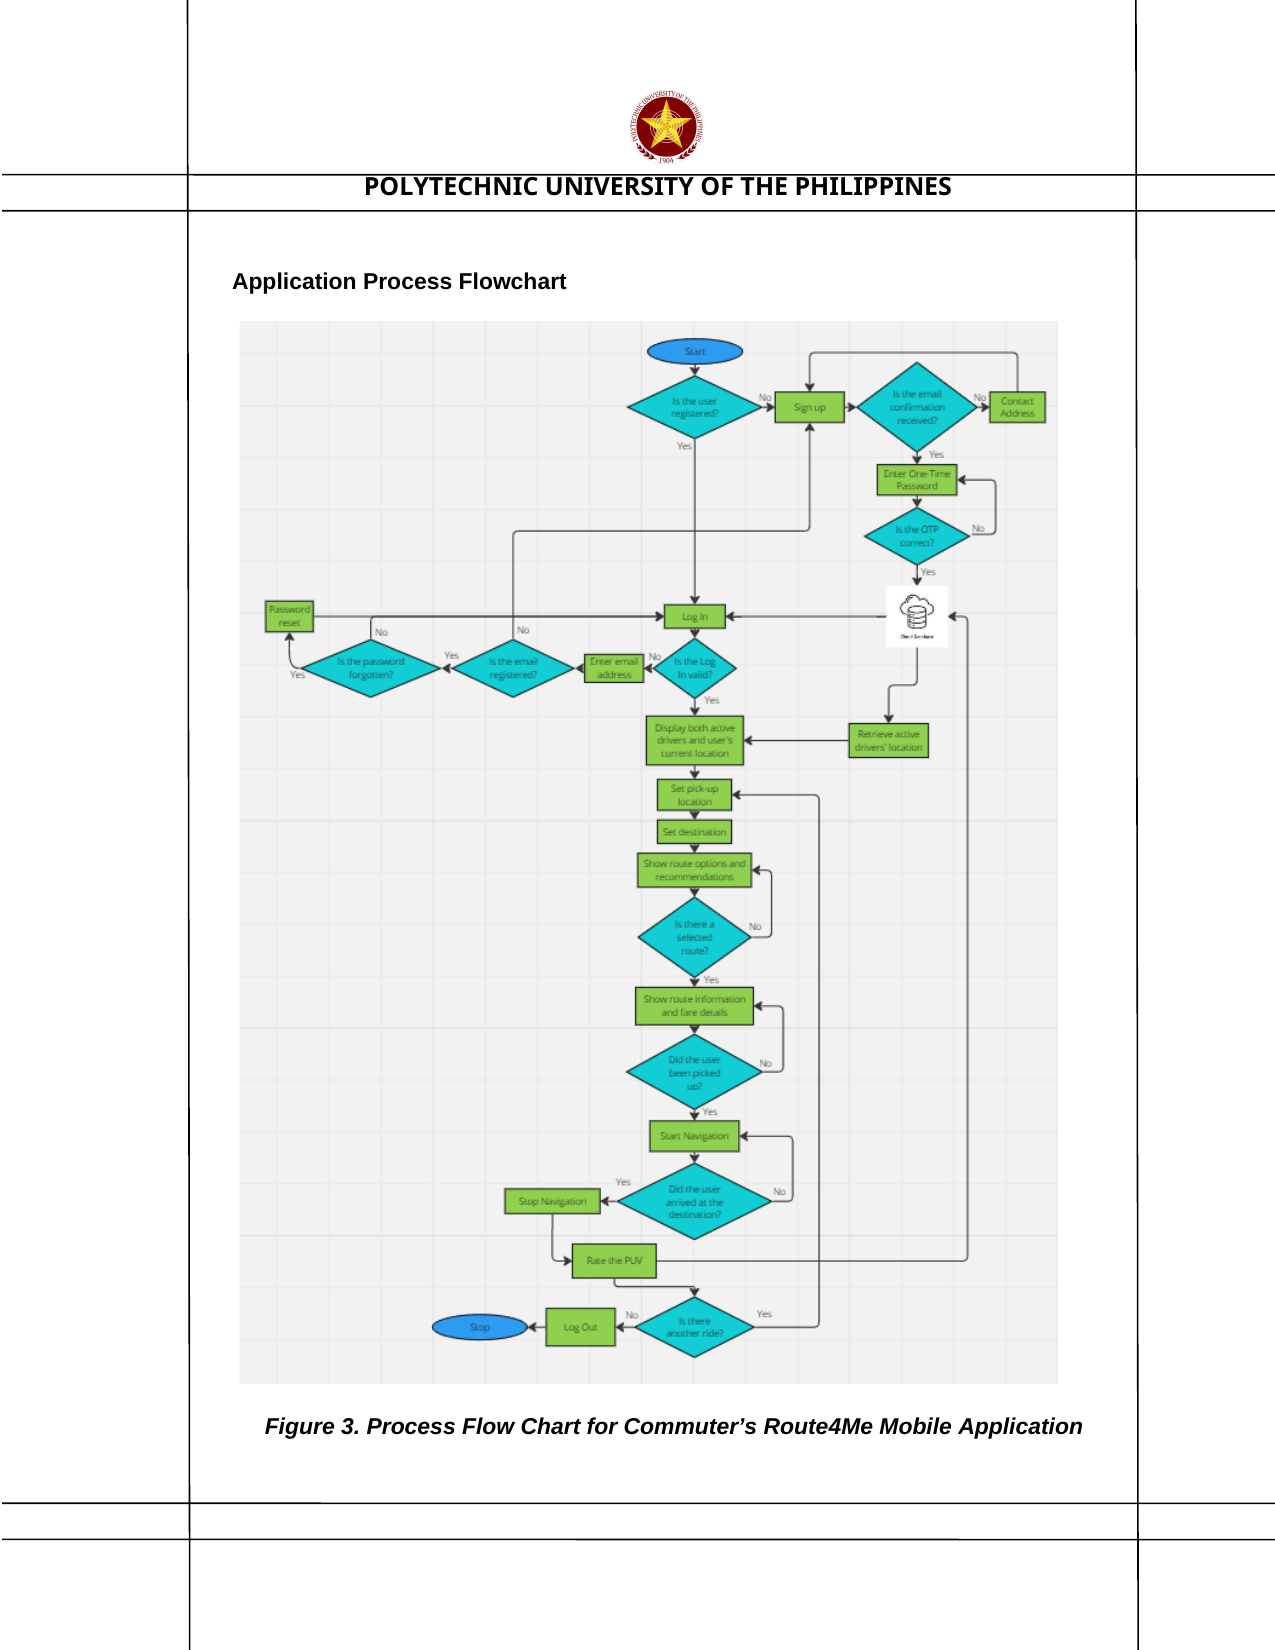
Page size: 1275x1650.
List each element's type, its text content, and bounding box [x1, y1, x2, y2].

picture [239, 321, 1058, 1384]
text Application Process Flowchart [187, 268, 1110, 295]
text Figure 3. Process Flow Chart for Commuter’s Route4Me Mobile Application [187, 1413, 1125, 1439]
picture [629, 90, 703, 164]
